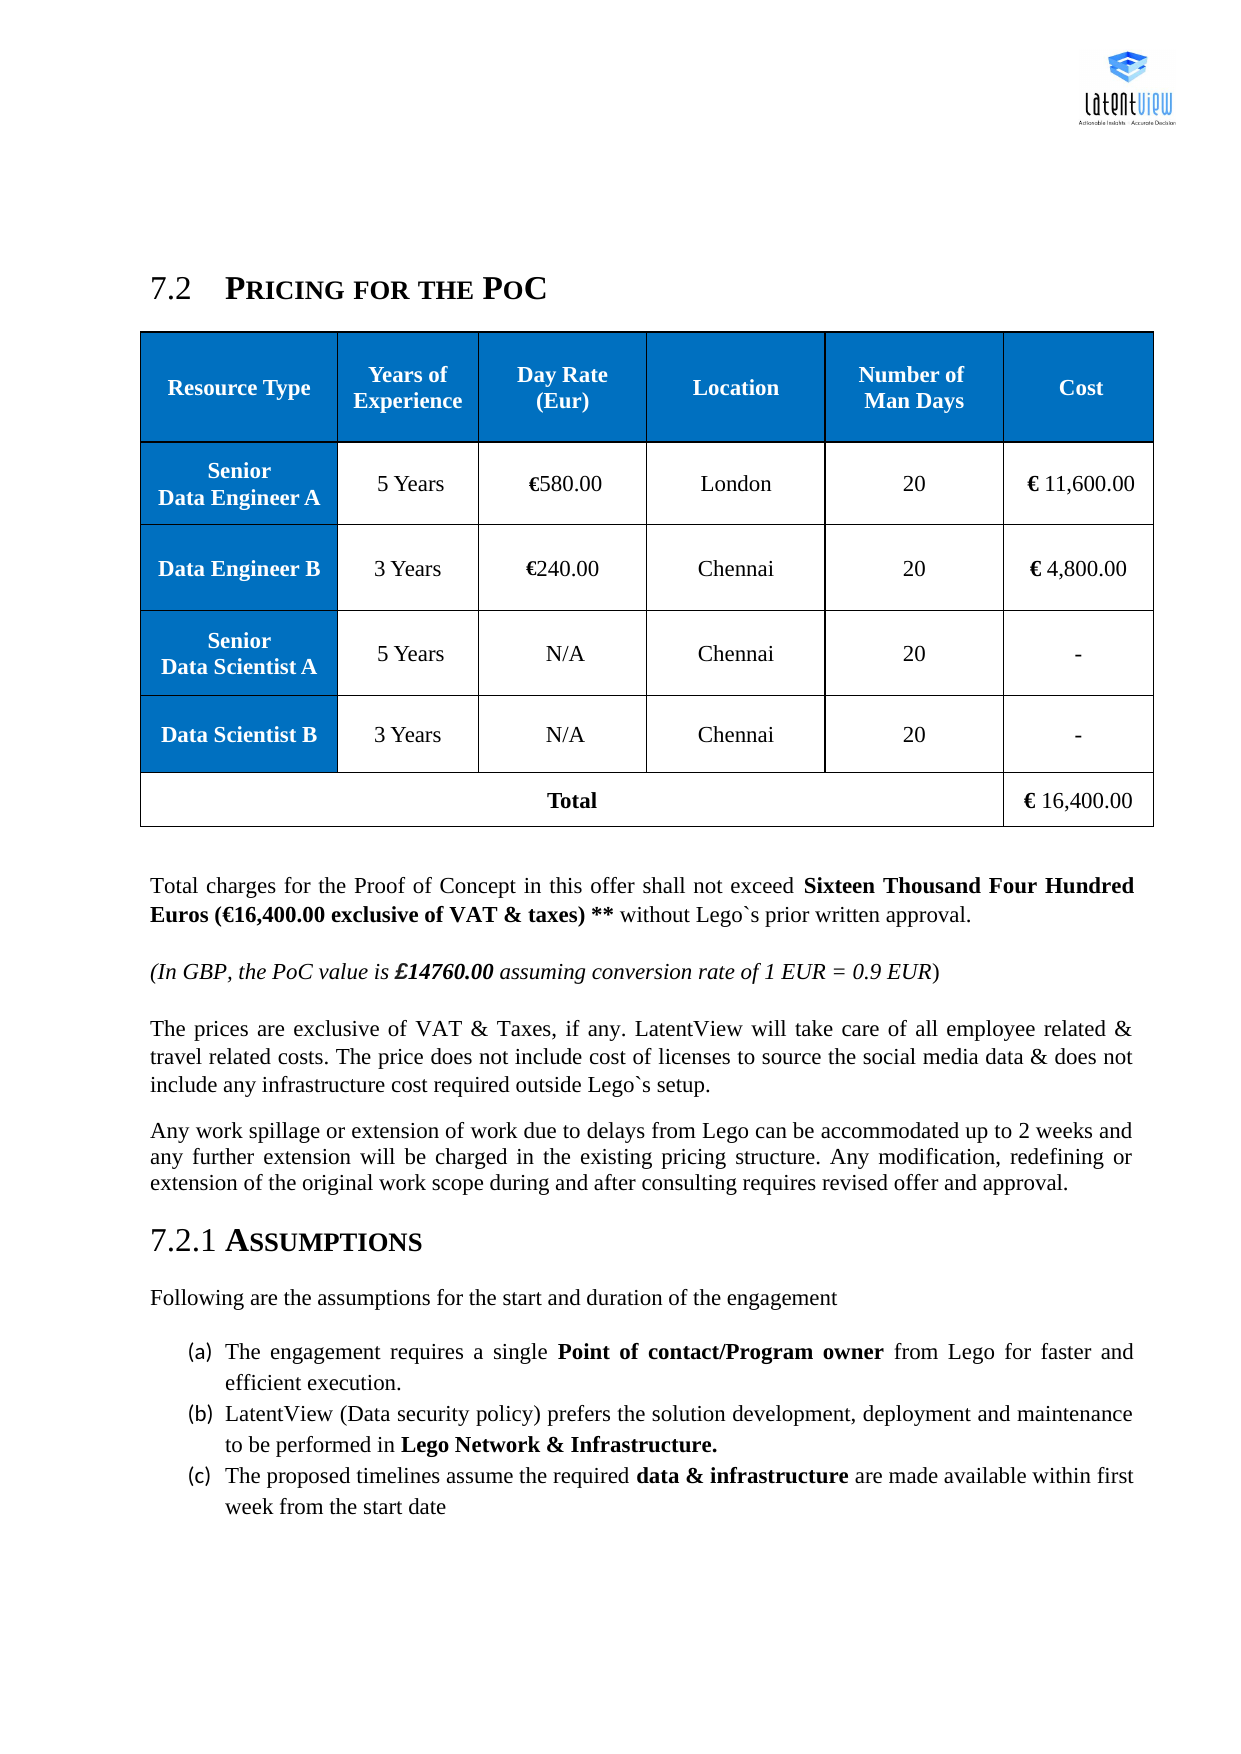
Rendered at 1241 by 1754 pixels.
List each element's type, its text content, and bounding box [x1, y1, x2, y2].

table_cell €240.00 [479, 525, 646, 610]
table_cell Total [141, 773, 1003, 826]
table_cell Senior Data Engineer A [141, 443, 337, 524]
table_cell Chennai [647, 611, 824, 695]
table_cell Senior Data Scientist A [141, 611, 337, 695]
table_cell € 4,800.00 [1004, 525, 1153, 610]
table_header Resource Type [141, 333, 337, 441]
list (In GBP, the PoC value is £14760.00 assuming conversion rate of 1 EUR = 0.9 EUR) [150, 958, 395, 984]
table_cell 5 Years [338, 443, 478, 524]
table_cell - [1004, 696, 1153, 772]
table_header Day Rate (Eur) [479, 333, 646, 441]
table_cell 20 [826, 443, 1003, 524]
list LatentView (Data security policy) prefers the solution development, deployment and maintenance to be performed in Lego Network & Infrastructure. [187, 1399, 1134, 1457]
table_header Years of Experience [338, 333, 478, 441]
table_cell Chennai [647, 525, 824, 610]
table_cell Data Engineer B [141, 525, 337, 610]
text Any work spillage or extension of work due to delays from Lego can be accommodated up to 2 weeks and any further extension will be charged in the existing pricing structure. Any modification, redefining or extension of the original work scope during and after consulting requires revised offer and approval. [150, 1117, 1134, 1196]
table_cell 5 Years [338, 611, 478, 695]
list Total charges for the Proof of Concept in this offer shall not exceed Sixteen Thousand Four Hundred Euros (€16,400.00 exclusive of VAT & taxes) ** without Lego`s prior written approval. [150, 872, 1134, 927]
table_cell 20 [826, 696, 1003, 772]
list The prices are exclusive of VAT & Taxes, if any. LatentView will take care of all employee related & travel related costs. The price does not include cost of licenses to source the social media data & does not include any infrastructure cost required outside Lego`s setup. [150, 1015, 1134, 1098]
table_header Cost [1004, 333, 1153, 441]
table_cell Chennai [647, 696, 824, 772]
list (In GBP, the PoC value is £14760.00 assuming conversion rate of 1 EUR = 0.9 EUR) [408, 958, 1134, 984]
table_header Number of Man Days [826, 333, 1003, 441]
list The proposed timelines assume the required data & infrastructure are made available within first week from the start date [187, 1461, 1134, 1519]
table_cell € 16,400.00 [1004, 773, 1153, 826]
table_cell 20 [826, 525, 1003, 610]
table_cell - [1004, 611, 1153, 695]
text Assumptions [150, 1221, 1048, 1259]
picture [1078, 49, 1176, 125]
table_cell London [647, 443, 824, 524]
table_cell N/A [479, 696, 646, 772]
table_cell 20 [826, 611, 1003, 695]
table_cell Data Scientist B [141, 696, 337, 772]
text Pricing for the PoC [150, 268, 1048, 306]
table_header Location [647, 333, 824, 441]
text Following are the assumptions for the start and duration of the engagement [150, 1284, 1134, 1310]
table_cell €580.00 [479, 443, 646, 524]
list The engagement requires a single Point of contact/Program owner from Lego for faster and efficient execution. [187, 1337, 1134, 1395]
table_cell N/A [479, 611, 646, 695]
table_cell 3 Years [338, 525, 478, 610]
table_cell 3 Years [338, 696, 478, 772]
table_cell € 11,600.00 [1004, 443, 1153, 524]
